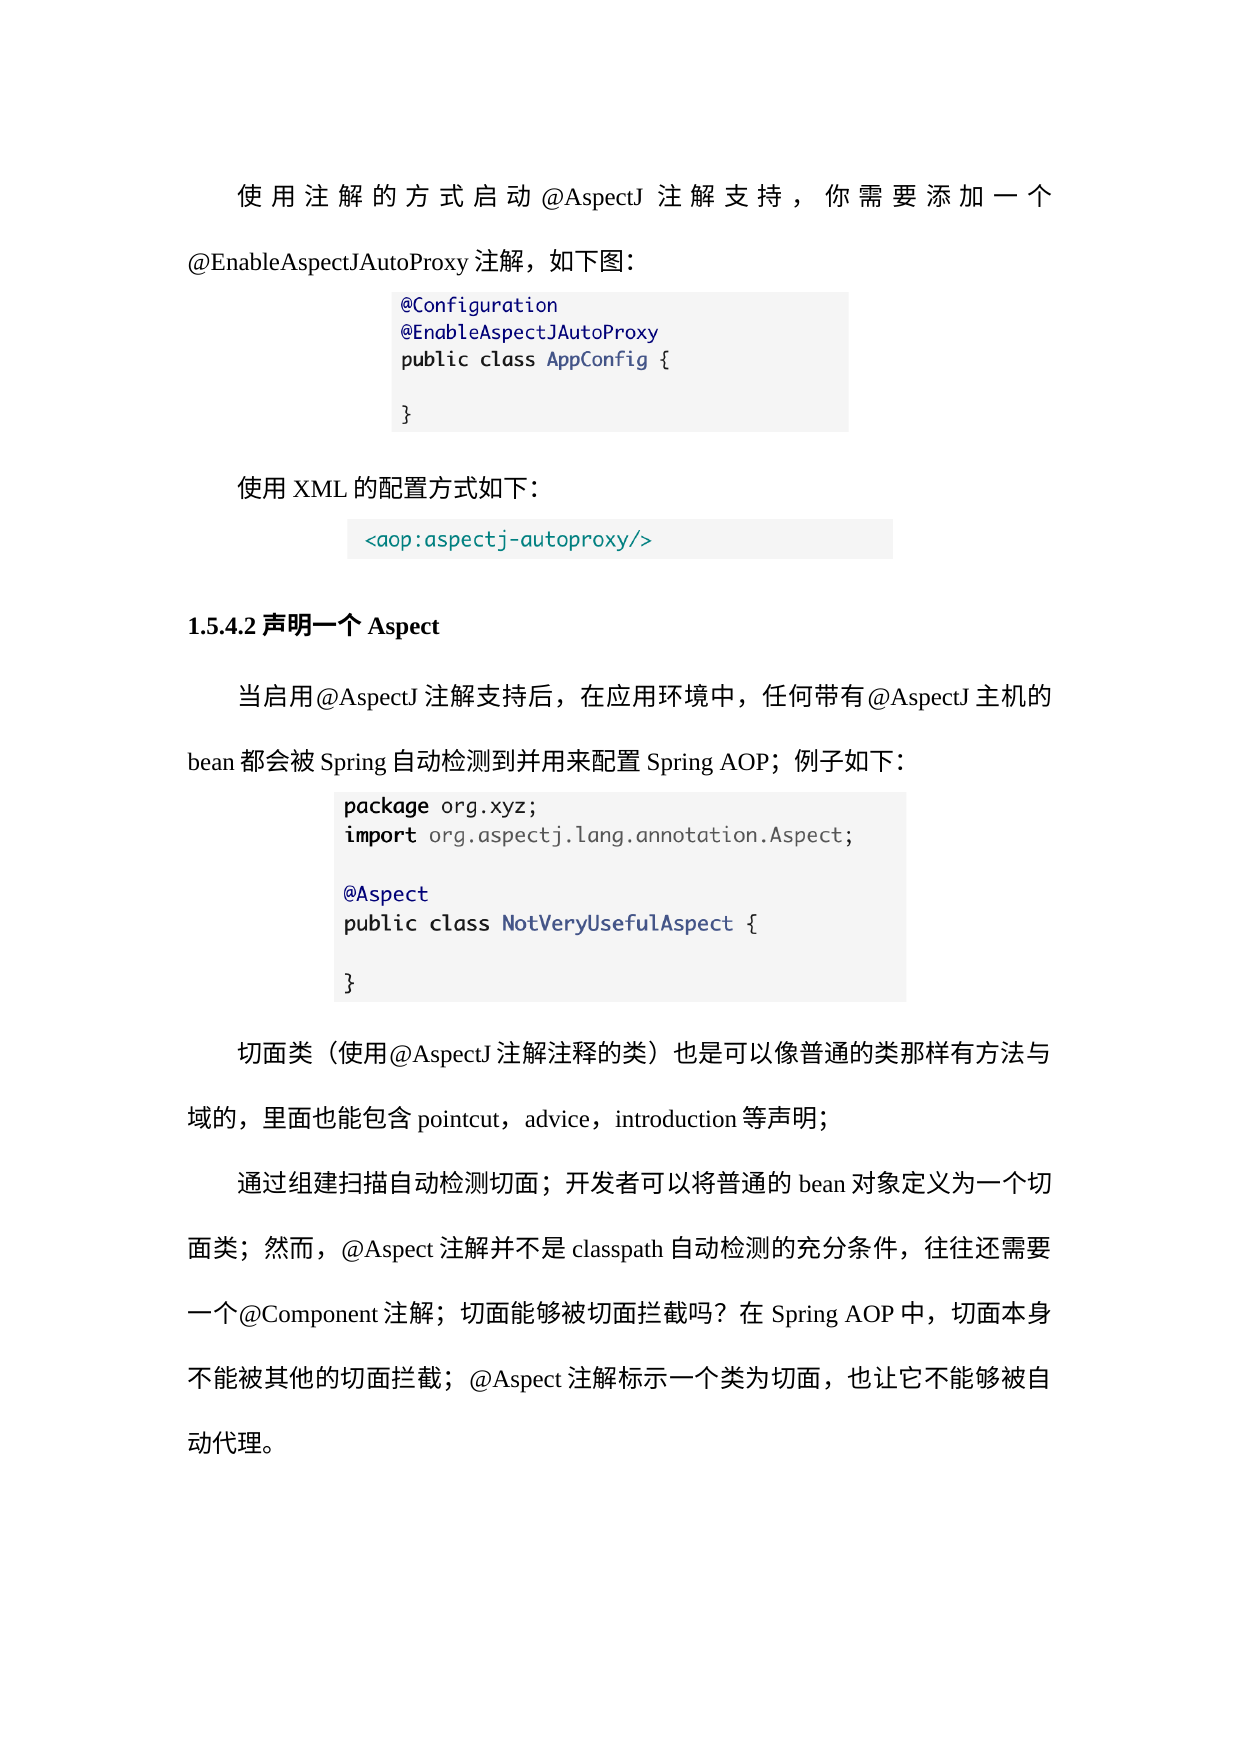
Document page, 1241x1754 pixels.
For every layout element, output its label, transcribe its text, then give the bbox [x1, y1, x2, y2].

picture [391, 292, 849, 432]
text 使用注解的方式启动@AspectJ注解支持，你需要添加一个@EnableAspectJAutoProxy注解，如下图： [187, 162, 1053, 292]
text 切面类（使用@AspectJ注解注释的类）也是可以像普通的类那样有方法与域的，里面也能包含pointcut，advice，introduction等声明； [187, 1019, 1053, 1149]
subtitle 1.5.4.2 声明一个Aspect [187, 591, 1053, 656]
text 通过组建扫描自动检测切面；开发者可以将普通的bean对象定义为一个切面类；然而，@Aspect注解并不是classpath自动检测的充分条件，往往还需要一个@Component注解；切面能够被切面拦截吗？在Spring AOP中，切面本身不能被其他的切面拦截；@Aspect注解标示一个类为切面，也让它不能够被自动代理。 [187, 1149, 1053, 1474]
picture [334, 792, 907, 1002]
picture [347, 519, 893, 559]
text 当启用@AspectJ注解支持后，在应用环境中，任何带有@AspectJ主机的bean都会被Spring自动检测到并用来配置Spring AOP；例子如下： [187, 662, 1053, 792]
text 使用XML的配置方式如下： [187, 454, 1053, 519]
